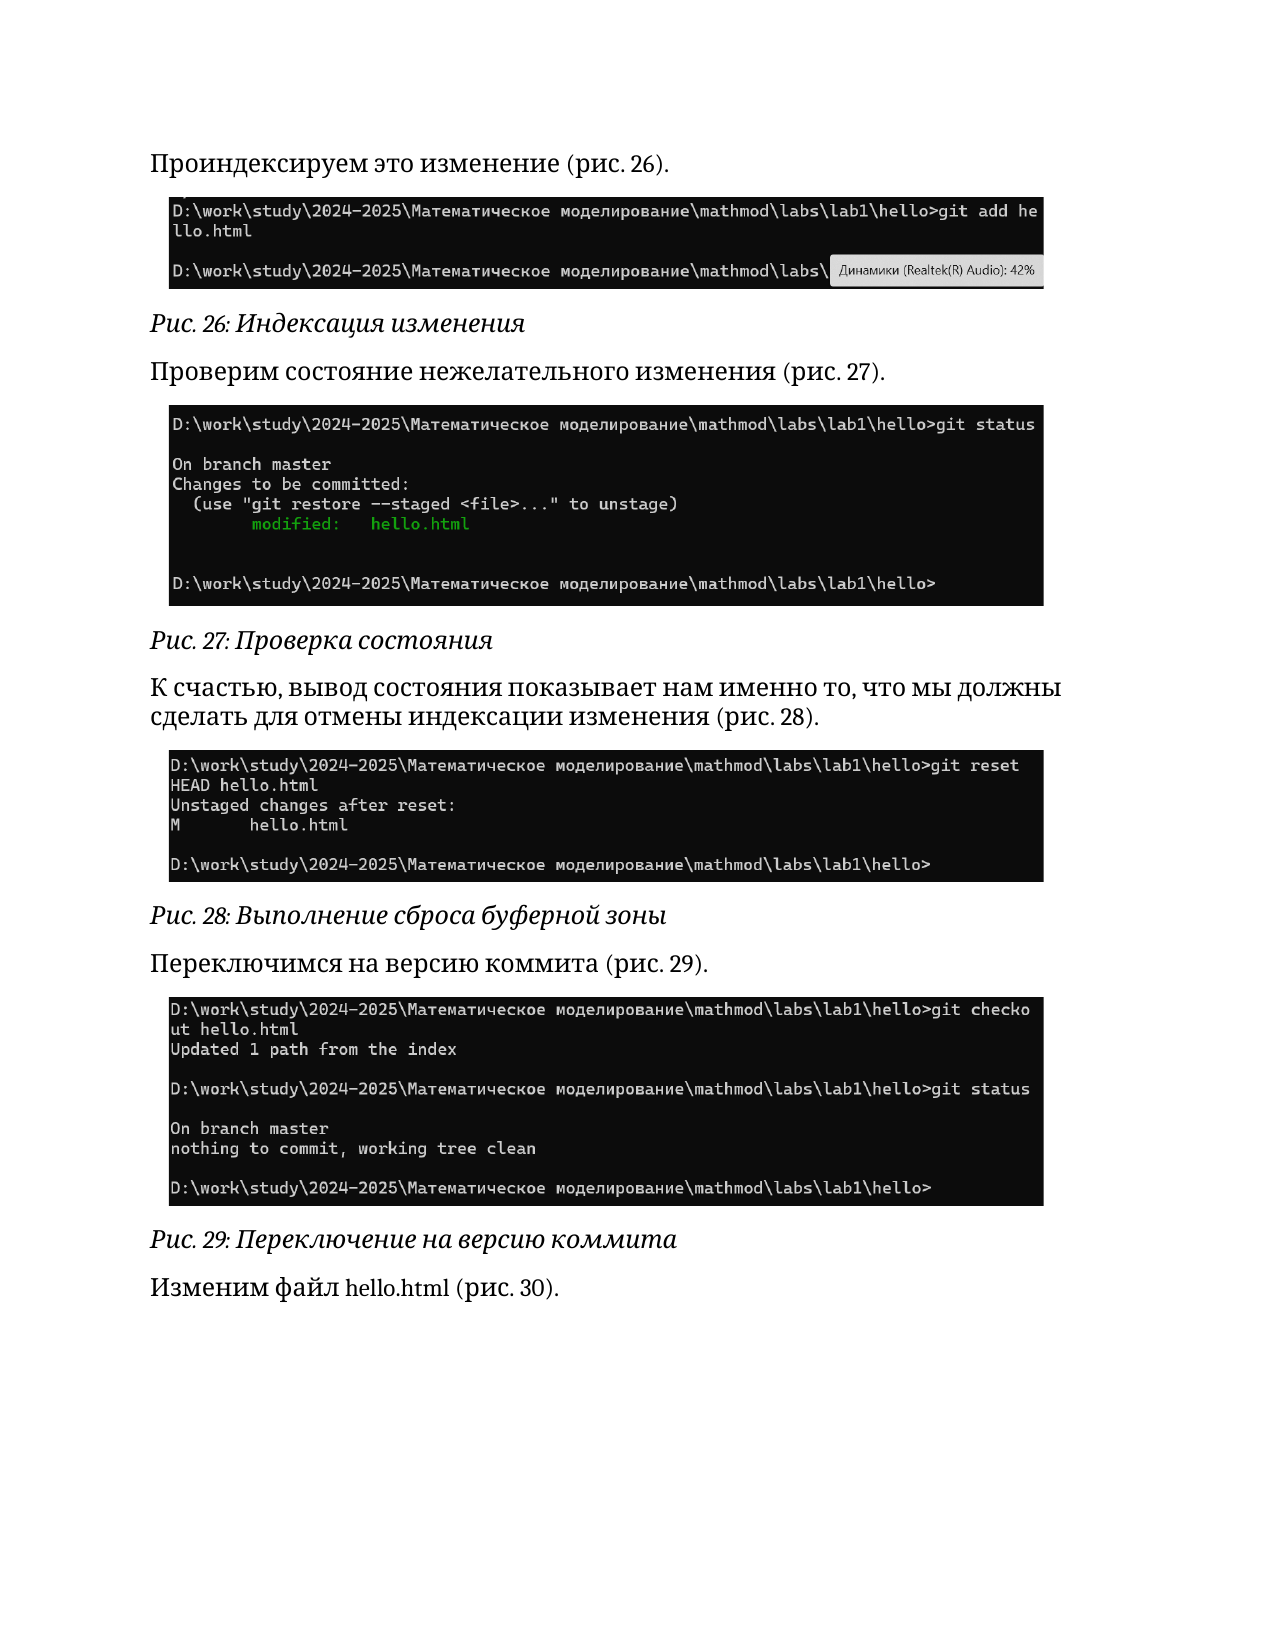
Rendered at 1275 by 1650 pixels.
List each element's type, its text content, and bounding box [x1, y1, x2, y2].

text Проиндексируем это изменение (рис. 26). [150, 150, 1125, 179]
picture [168, 197, 1044, 289]
picture [168, 997, 1044, 1206]
text Рис. 27: Проверка состояния [150, 627, 1125, 655]
text Изменим файл hello.html (рис. 30). [150, 1274, 1125, 1302]
picture [168, 750, 1044, 882]
text Проверим состояние нежелательного изменения (рис. 27). [150, 357, 1125, 386]
text Рис. 28: Выполнение сброса буферной зоны [150, 902, 1125, 931]
text К счастью, вывод состояния показывает нам именно то, что мы должны сделать для отмены индексации изменения (рис. 28). [150, 674, 1125, 732]
text Рис. 26: Индексация изменения [150, 310, 1125, 339]
text Переключимся на версию коммита (рис. 29). [150, 950, 1125, 978]
text Рис. 29: Переключение на версию коммита [150, 1226, 1125, 1255]
picture [168, 405, 1044, 606]
